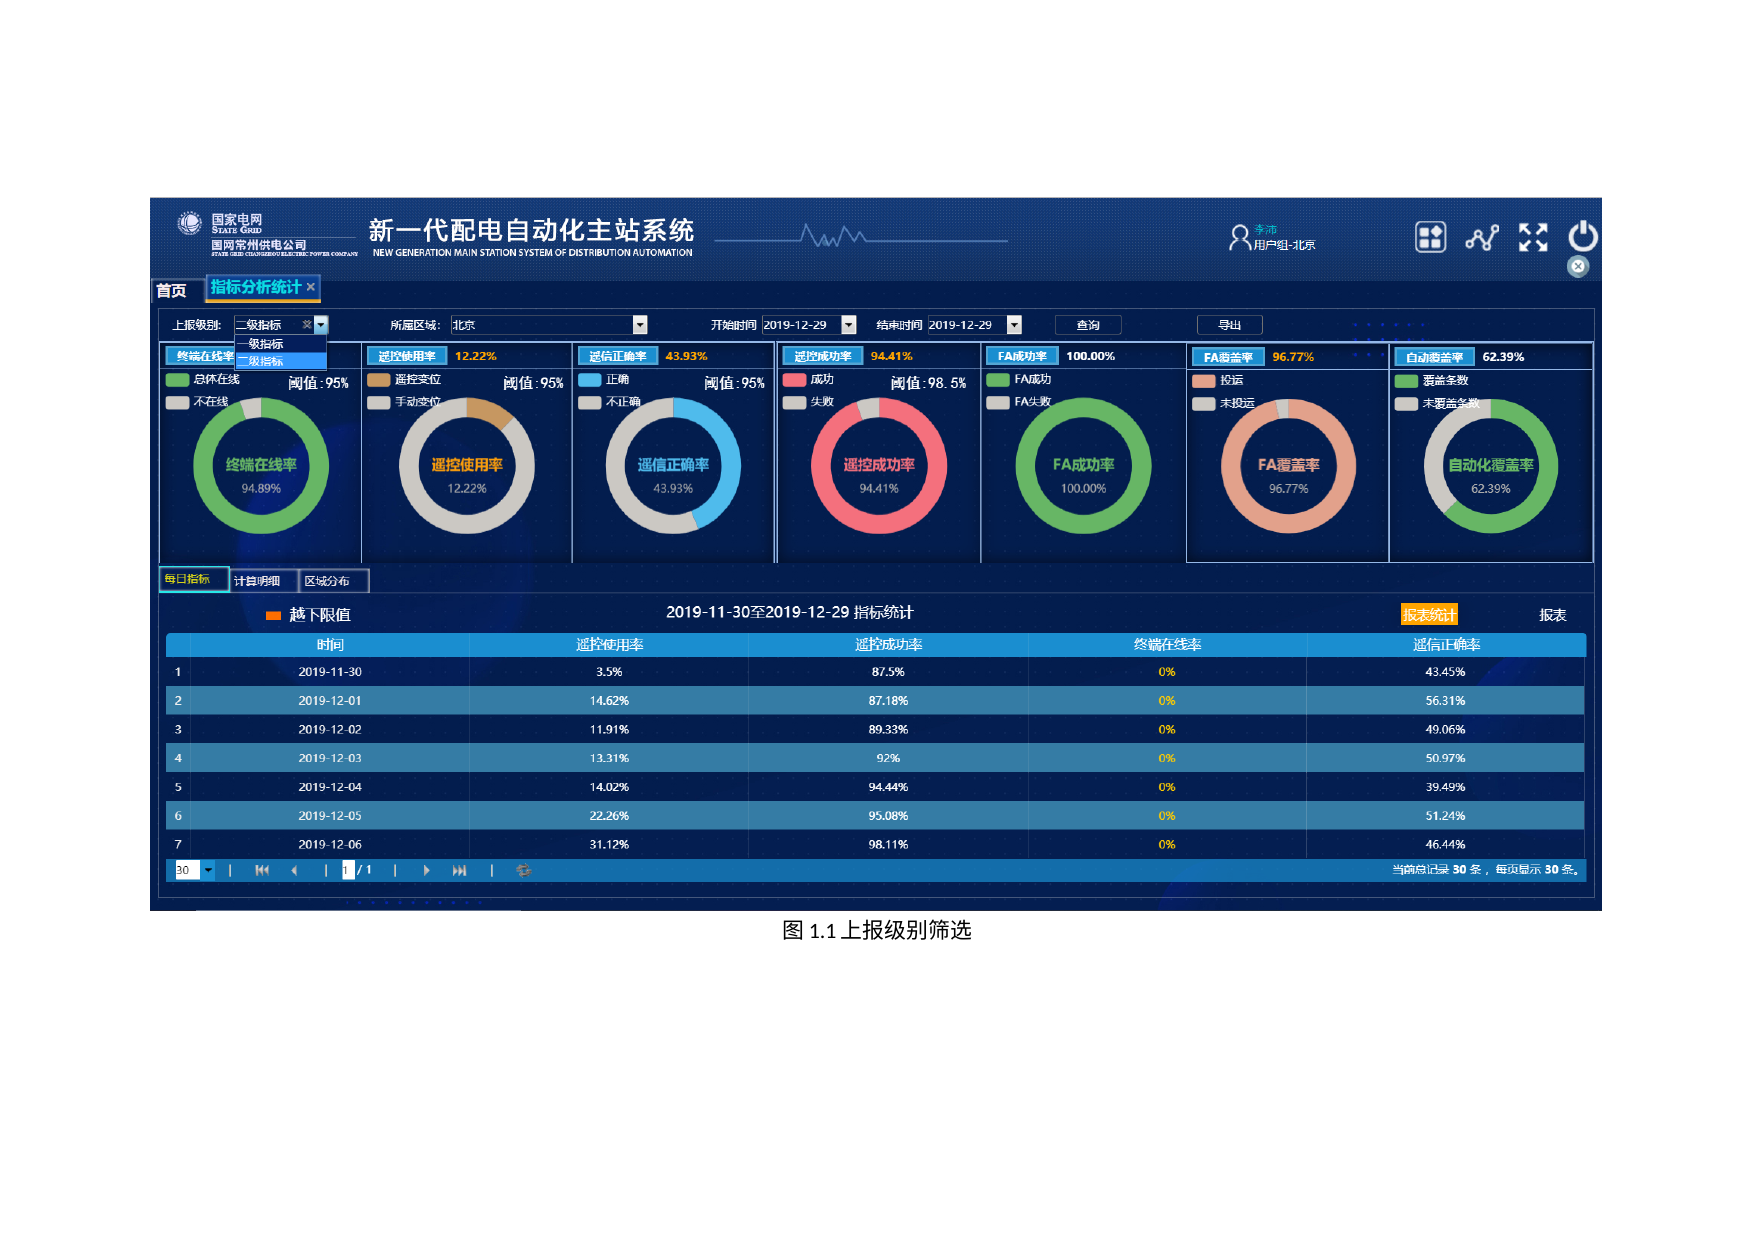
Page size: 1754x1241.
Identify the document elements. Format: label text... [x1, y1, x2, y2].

picture [150, 197, 1602, 911]
text 图1.1上报级别筛选 [150, 913, 1604, 945]
